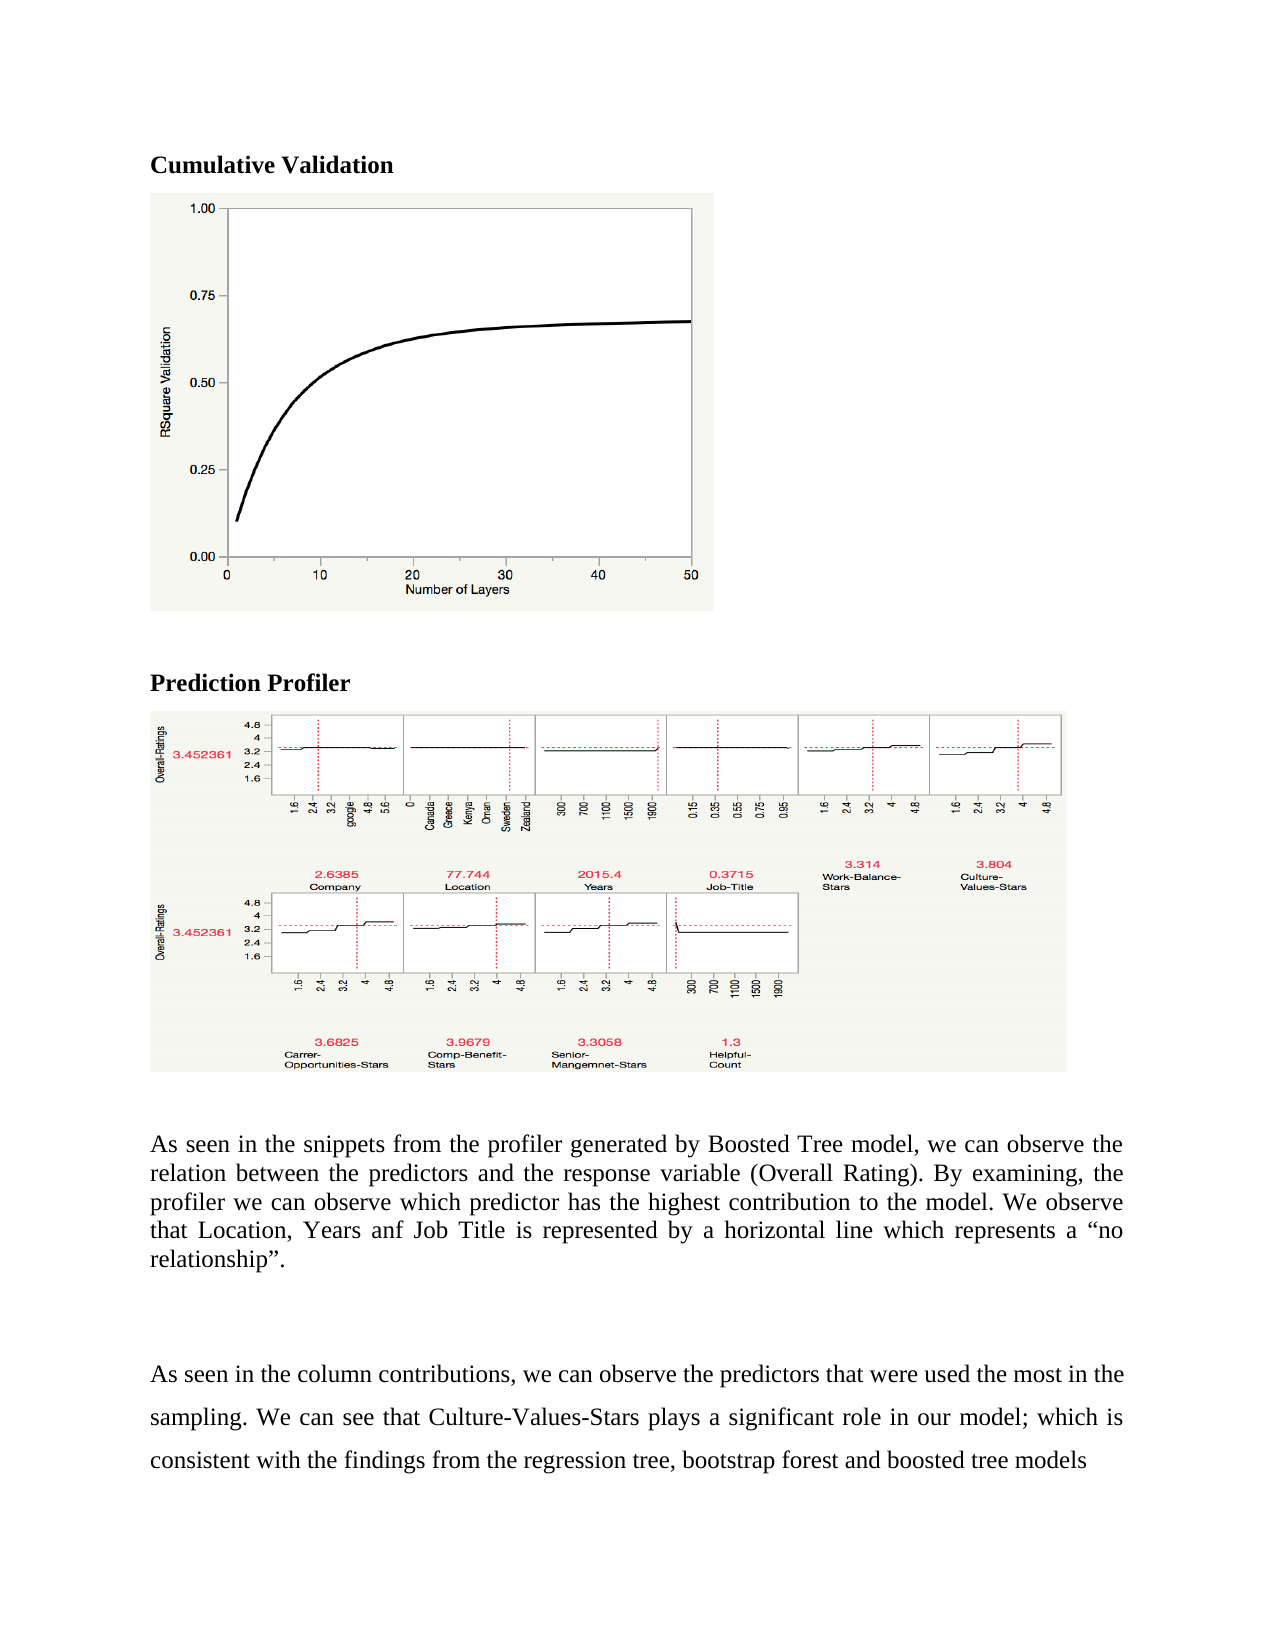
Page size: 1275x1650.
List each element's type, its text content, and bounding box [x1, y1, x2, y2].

text Cumulative Validation [150, 150, 1125, 179]
text As seen in the snippets from the profiler generated by Boosted Tree model, we can observe the relation between the predictors and the response variable (Overall Rating). By examining, the profiler we can observe which predictor has the highest contribution to the model. We observe that Location, Years anf Job Title is represented by a horizontal line which represents a “no relationship”. [150, 1129, 1125, 1273]
picture [150, 711, 1068, 1072]
text Prediction Profiler [150, 668, 1125, 697]
text As seen in the column contributions, we can observe the predictors that were used the most in the sampling. We can see that Culture-Values-Stars plays a significant role in our model; which is consistent with the findings from the regression tree, bootstrap forest and boosted tree models [150, 1359, 1125, 1474]
picture [150, 193, 714, 611]
